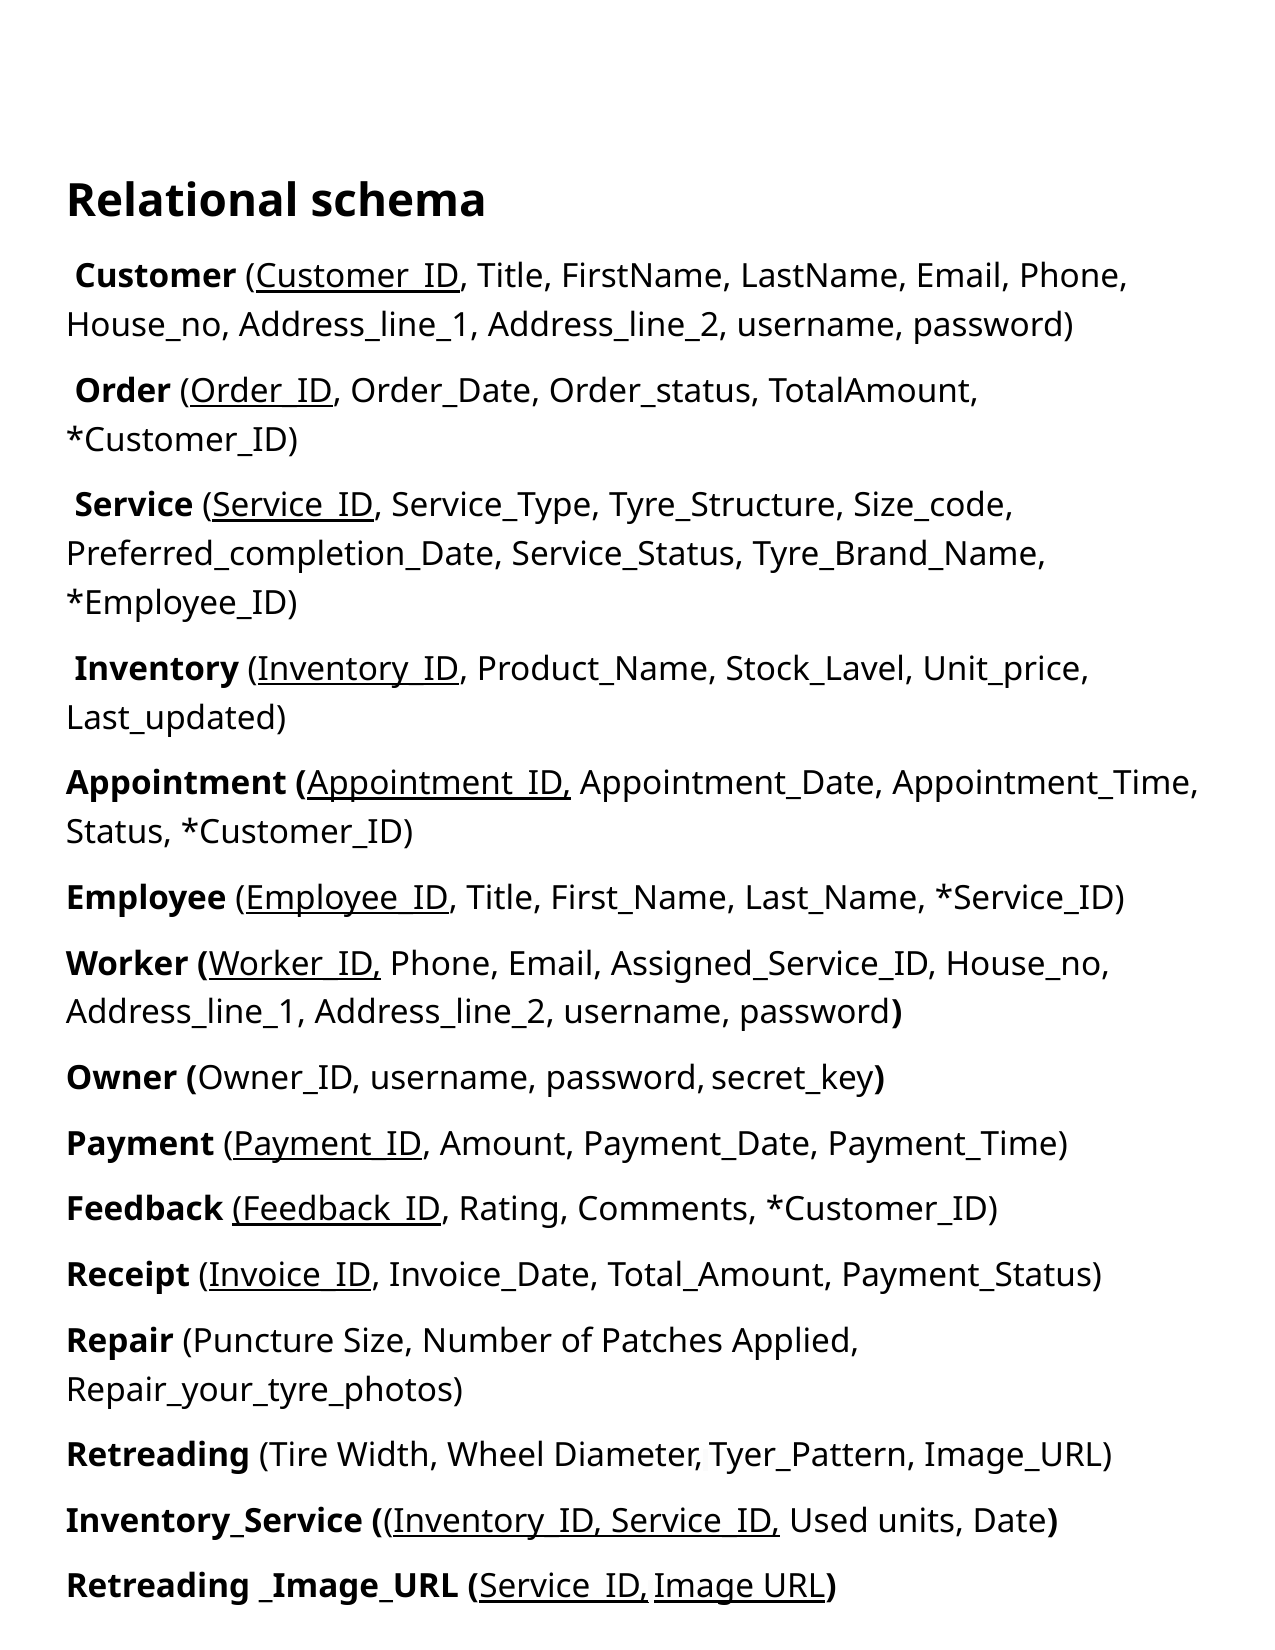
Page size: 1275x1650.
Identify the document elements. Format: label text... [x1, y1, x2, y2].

text Worker (Worker_ID, Phone, Email, Assigned_Service_ID, House_no, Address_line_1, Address_line_2, username, password) [66, 939, 1200, 1034]
text Retreading (Tire Width, Wheel Diameter, Tyer_Pattern, Image_URL) [66, 1431, 1200, 1476]
text Service (Service_ID, Service_Type, Tyre_Structure, Size_code, Preferred_completion_Date, Service_Status, Tyre_Brand_Name, *Employee_ID) [66, 481, 1200, 624]
text Inventory_Service ((Inventory_ID, Service_ID, Used units, Date) [66, 1497, 1200, 1542]
text Order (Order_ID, Order_Date, Order_status, TotalAmount, *Customer_ID) [66, 366, 1200, 461]
text Feedback (Feedback_ID, Rating, Comments, *Customer_ID) [66, 1185, 1200, 1231]
text Relational schema [66, 168, 1200, 230]
text Appointment (Appointment_ID, Appointment_Date, Appointment_Time, Status, *Customer_ID) [66, 759, 1200, 853]
text Employee (Employee_ID, Title, First_Name, Last_Name, *Service_ID) [66, 874, 1200, 919]
text Inventory (Inventory_ID, Product_Name, Stock_Lavel, Unit_price, Last_updated) [66, 644, 1200, 739]
text Retreading _Image_URL (Service_ID, Image URL) [66, 1562, 1200, 1608]
text Customer (Customer_ID, Title, FirstName, LastName, Email, Phone, House_no, Address_line_1, Address_line_2, username, password) [66, 252, 1200, 346]
text Repair (Puncture Size, Number of Patches Applied, Repair_your_tyre_photos) [66, 1316, 1200, 1411]
text Receipt (Invoice_ID, Invoice_Date, Total_Amount, Payment_Status) [66, 1251, 1200, 1296]
text Payment (Payment_ID, Amount, Payment_Date, Payment_Time) [66, 1119, 1200, 1165]
text Owner (Owner_ID, username, password, secret_key) [66, 1054, 1200, 1099]
